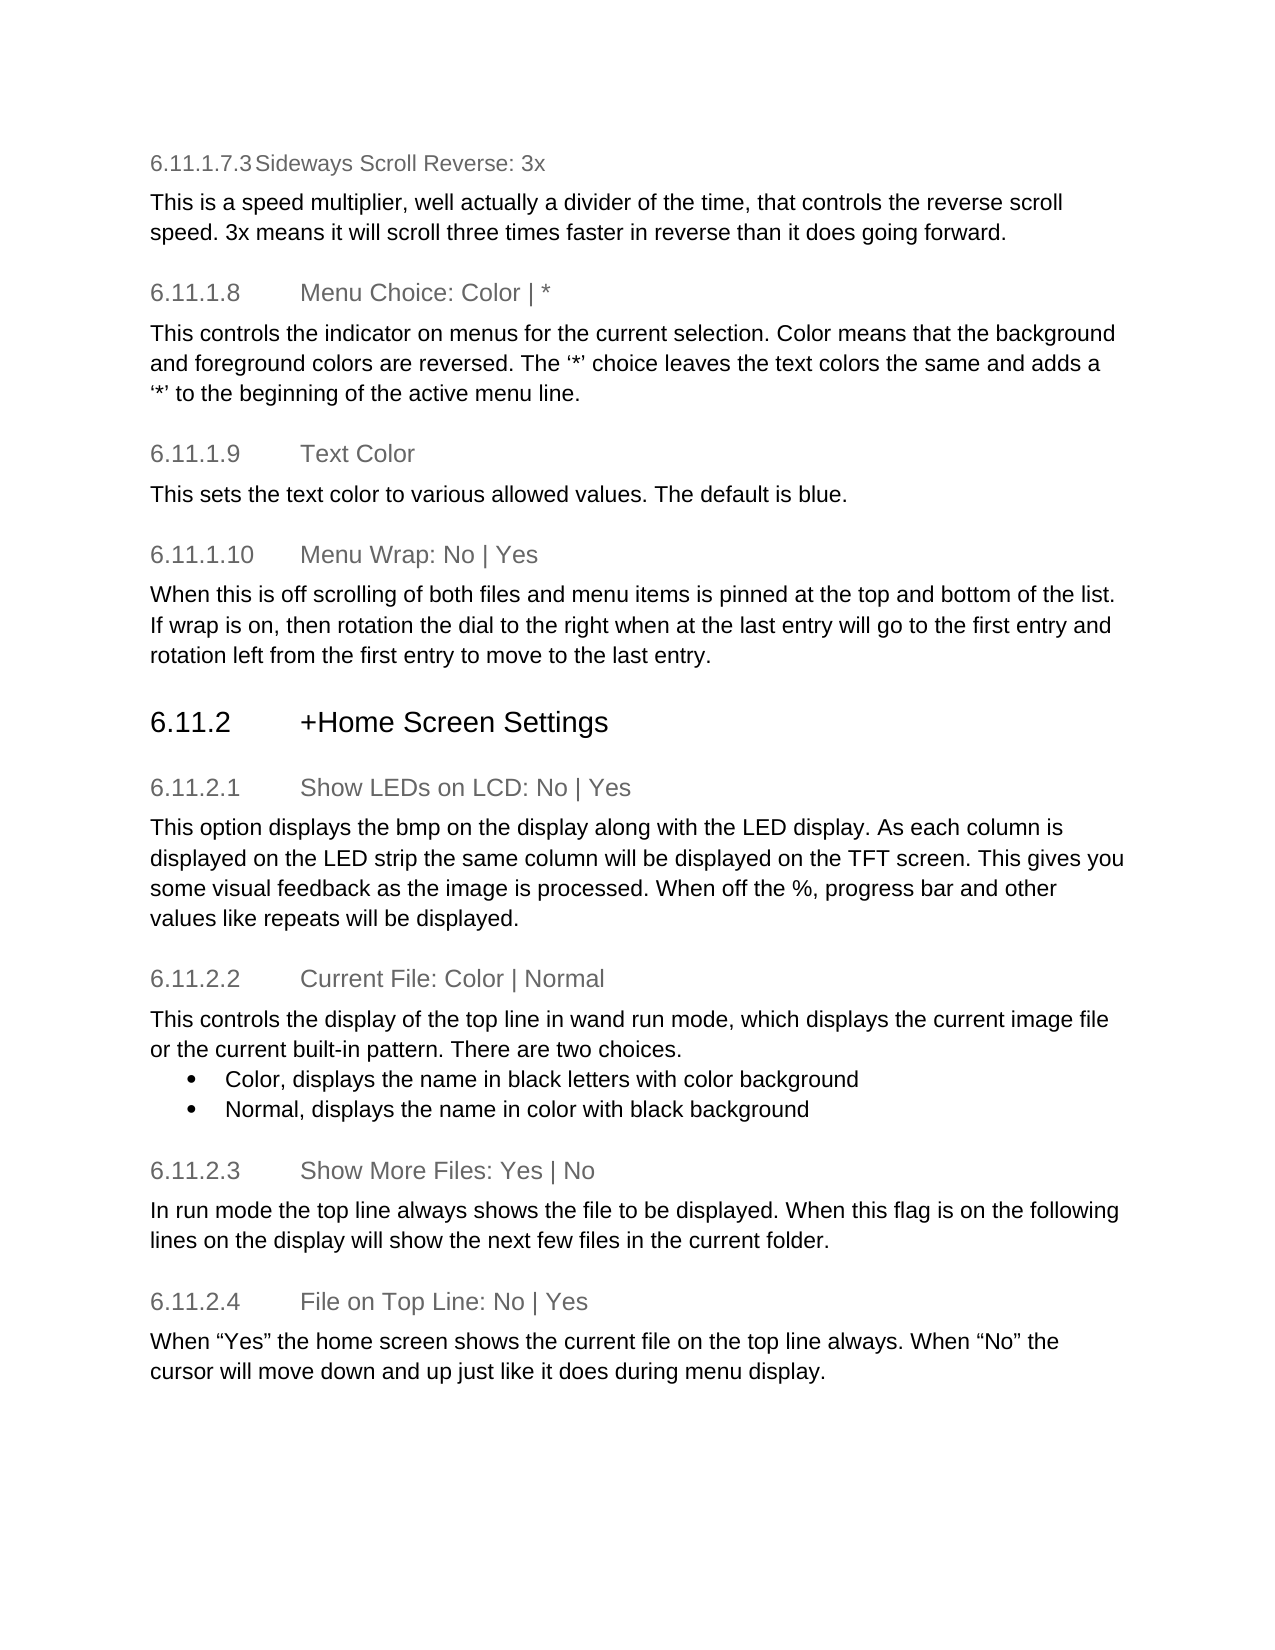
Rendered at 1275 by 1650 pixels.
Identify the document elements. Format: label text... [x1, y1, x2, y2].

subtitle Text Color [150, 439, 1125, 468]
subtitle +Home Screen Settings [150, 705, 1125, 739]
text This sets the text color to various allowed values. The default is blue. [150, 481, 1125, 507]
list Color, displays the name in black letters with color background [187, 1066, 1125, 1092]
subtitle Current File: Color | Normal [150, 964, 1125, 993]
text This is a speed multiplier, well actually a divider of the time, that controls the reverse scroll speed. 3x means it will scroll three times faster in reverse than it does going forward. [150, 188, 1125, 245]
text When “Yes” the home screen shows the current file on the top line always. When “No” the cursor will move down and up just like it does during menu display. [150, 1328, 1125, 1384]
subtitle File on Top Line: No | Yes [150, 1287, 1125, 1315]
text In run mode the top line always shows the file to be displayed. When this flag is on the following lines on the display will show the next few files in the current folder. [150, 1197, 1125, 1254]
text This option displays the bmp on the display along with the LED display. As each column is displayed on the LED strip the same column will be displayed on the TFT screen. This gives you some visual feedback as the image is processed. When off the %, progress bar and other values like repeats will be displayed. [150, 814, 1125, 931]
subtitle Sideways Scroll Reverse: 3x [150, 150, 1125, 176]
subtitle Show LEDs on LCD: No | Yes [150, 773, 1125, 802]
text When this is off scrolling of both files and menu items is pinned at the top and bottom of the list. If wrap is on, then rotation the dial to the right when at the last entry will go to the first entry and rotation left from the first entry to move to the last entry. [150, 581, 1125, 668]
subtitle Menu Choice: Color | * [150, 278, 1125, 307]
list Normal, displays the name in color with black background [187, 1096, 1125, 1123]
text This controls the indicator on menus for the current selection. Color means that the background and foreground colors are reversed. The ‘*’ choice leaves the text colors the same and adds a ‘*’ to the beginning of the active menu line. [150, 319, 1125, 406]
text This controls the display of the top line in wand run mode, which displays the current image file or the current built-in pattern. There are two choices. [150, 1006, 1125, 1062]
subtitle Show More Files: Yes | No [150, 1156, 1125, 1184]
subtitle Menu Wrap: No | Yes [150, 540, 1125, 569]
